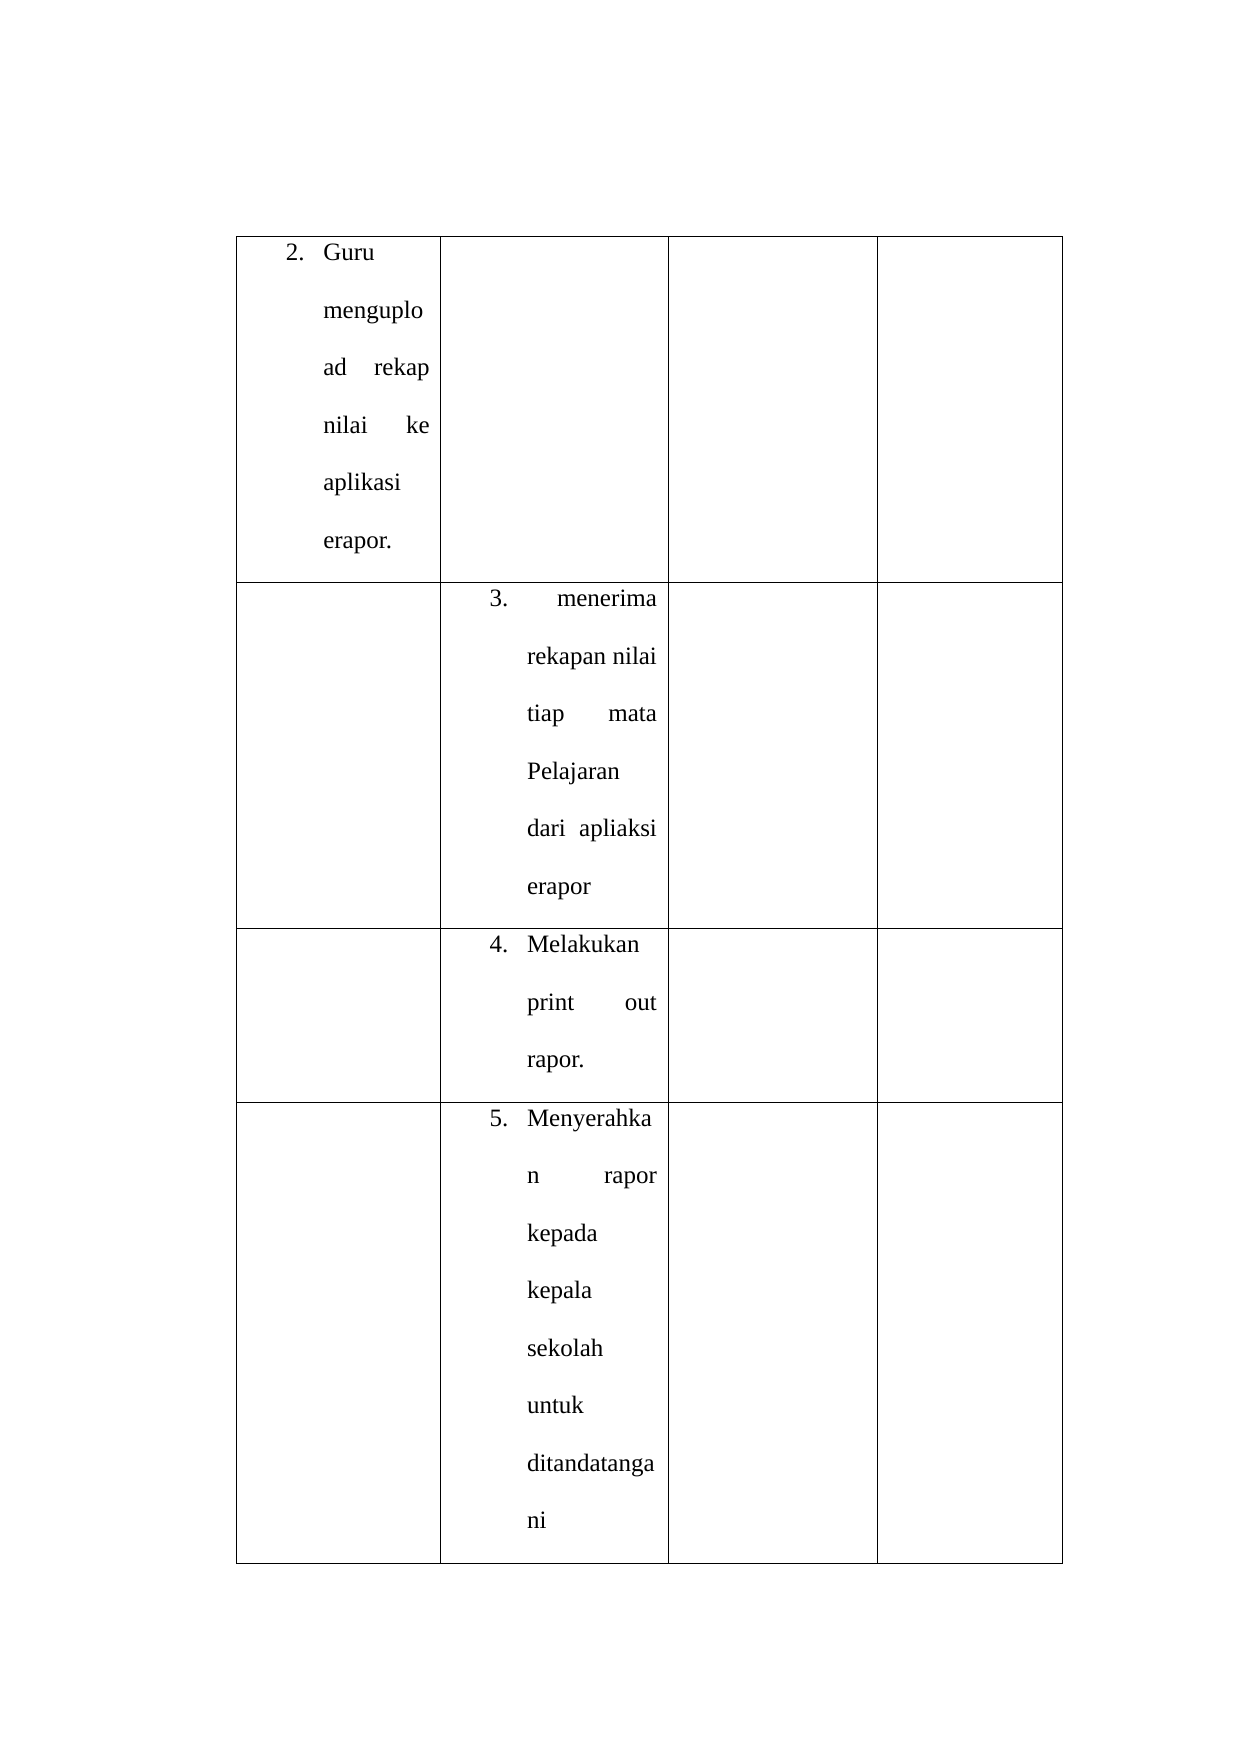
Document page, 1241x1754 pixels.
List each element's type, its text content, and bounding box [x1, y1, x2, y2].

table_cell [669, 929, 877, 1102]
table_cell [669, 583, 877, 928]
table_cell Melakukan print out rapor. [441, 929, 668, 1102]
table_cell [237, 583, 440, 928]
table_cell [441, 237, 668, 582]
table_cell [878, 237, 1062, 582]
table_cell Guru mengupload rekap nilai ke aplikasi erapor. [237, 237, 440, 582]
table_cell [878, 929, 1062, 1102]
table_cell [878, 1103, 1062, 1562]
table_cell Menyerahkan rapor kepada kepala sekolah untuk ditandatangani [441, 1103, 668, 1562]
table_cell [669, 237, 877, 582]
table_cell menerima rekapan nilai tiap mata Pelajaran dari apliaksi erapor [441, 583, 668, 928]
table_cell [237, 929, 440, 1102]
table_cell [237, 1103, 440, 1562]
table_cell [669, 1103, 877, 1562]
table_cell [878, 583, 1062, 928]
